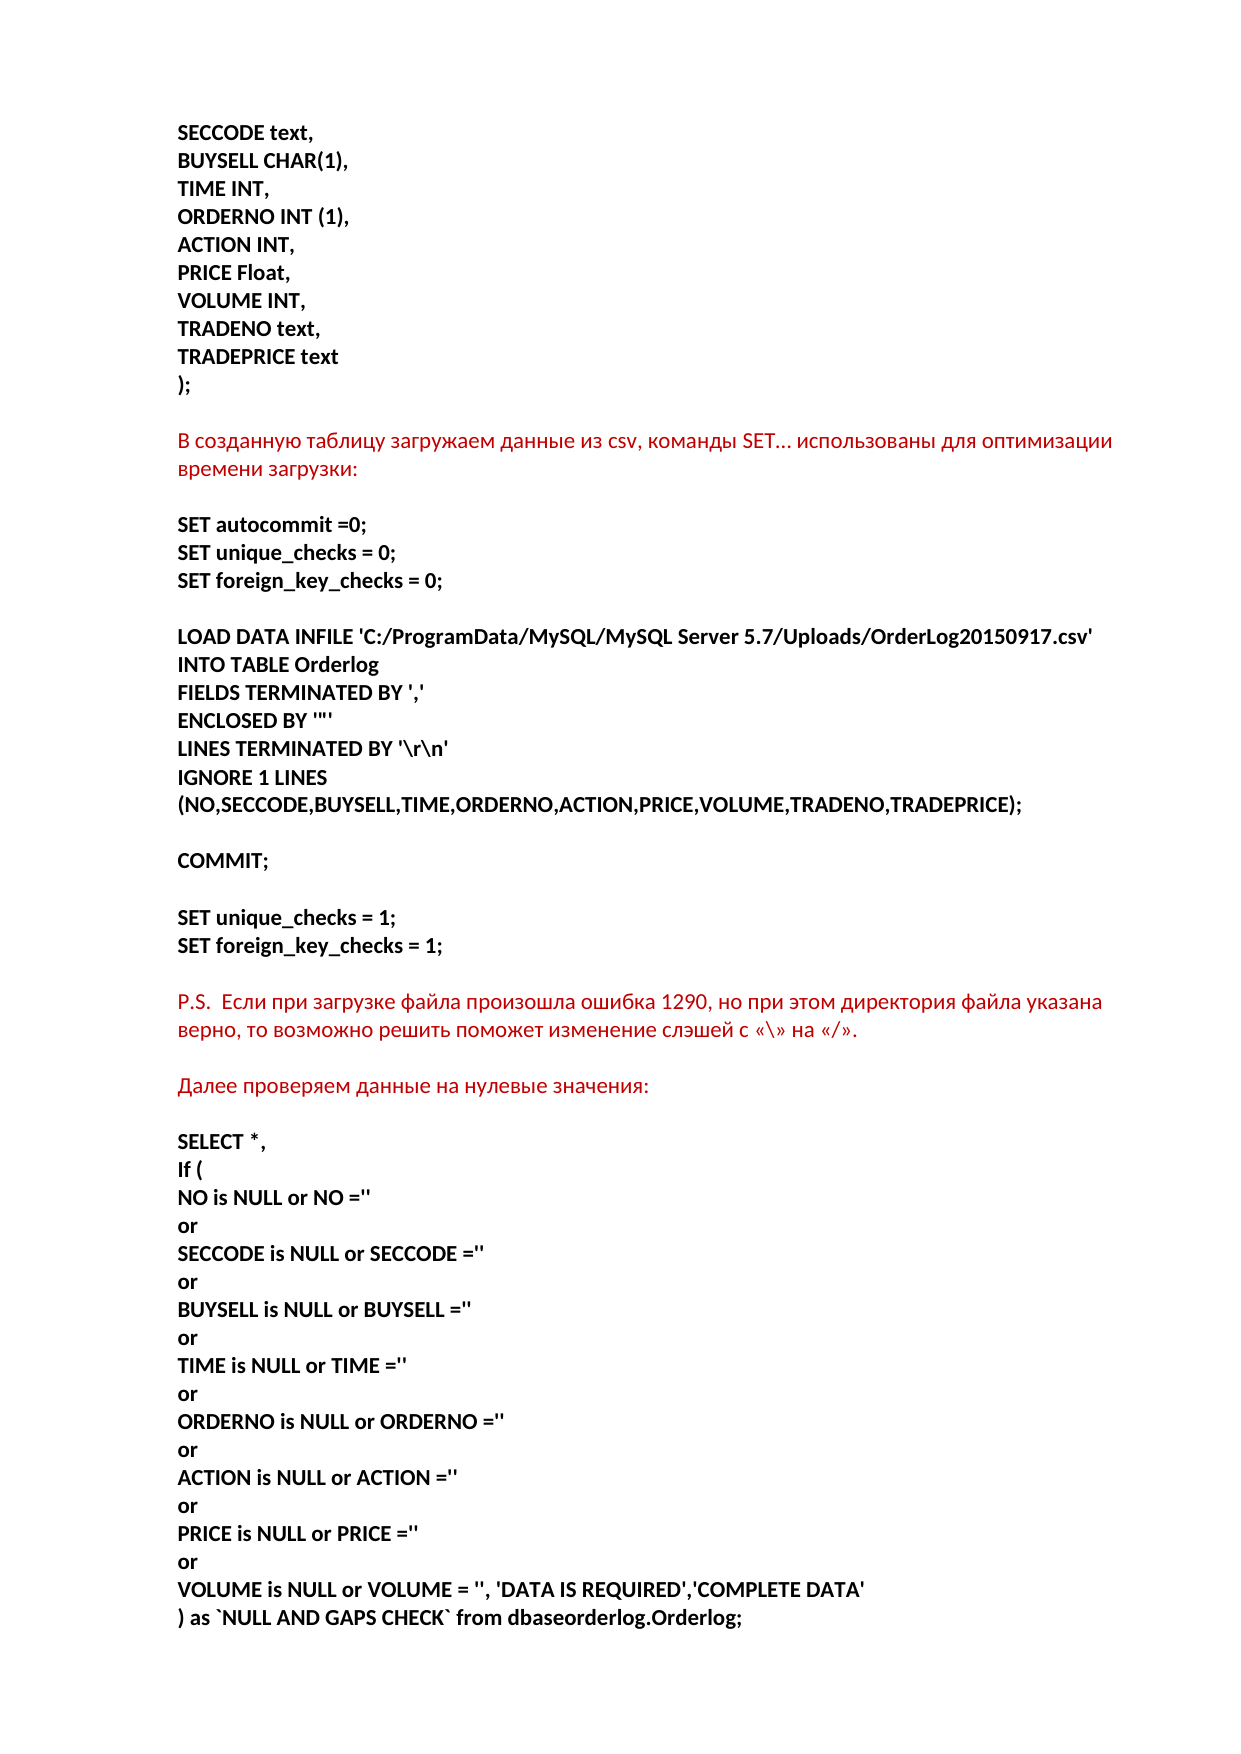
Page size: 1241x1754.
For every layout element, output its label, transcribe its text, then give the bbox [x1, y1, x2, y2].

text TIME is NULL or TIME ='' [177, 1351, 1152, 1379]
text ACTION INT, [177, 230, 1152, 258]
text or [177, 1379, 1152, 1407]
text or [177, 1267, 1152, 1295]
text (NO,SECCODE,BUYSELL,TIME,ORDERNO,ACTION,PRICE,VOLUME,TRADENO,TRADEPRICE); [177, 791, 1152, 819]
text BUYSELL CHAR(1), [177, 146, 1152, 174]
text LOAD DATA INFILE 'C:/ProgramData/MySQL/MySQL Server 5.7/Uploads/OrderLog20150917.csv' [177, 622, 1152, 651]
text Далее проверяем данные на нулевые значения: [177, 1071, 1152, 1099]
text PRICE is NULL or PRICE ='' [177, 1519, 1152, 1547]
text VOLUME INT, [177, 286, 1152, 314]
text PRICE Float, [177, 258, 1152, 286]
text SELECT *, [177, 1127, 1152, 1155]
text or [177, 1491, 1152, 1519]
text SET unique_checks = 0; [177, 538, 1152, 566]
text P.S. Если при загрузке файла произошла ошибка 1290, но при этом директория файла указана верно, то возможно решить поможет изменение слэшей с «\» на «/». [177, 987, 1152, 1043]
text SET autocommit =0; [177, 510, 1152, 538]
text ) as `NULL AND GAPS CHECK` from dbaseorderlog.Orderlog; [177, 1603, 1152, 1631]
text NO is NULL or NO ='' [177, 1183, 1152, 1211]
text TRADEPRICE text [177, 342, 1152, 370]
text ACTION is NULL or ACTION ='' [177, 1463, 1152, 1491]
text ORDERNO INT (1), [177, 202, 1152, 230]
text COMMIT; [177, 847, 1152, 875]
text TRADENO text, [177, 314, 1152, 342]
text LINES TERMINATED BY '\r\n' [177, 734, 1152, 763]
text TIME INT, [177, 174, 1152, 202]
text IGNORE 1 LINES [177, 763, 1152, 791]
text VOLUME is NULL or VOLUME = '', 'DATA IS REQUIRED','COMPLETE DATA' [177, 1575, 1152, 1603]
text SET unique_checks = 1; [177, 903, 1152, 931]
text ORDERNO is NULL or ORDERNO ='' [177, 1407, 1152, 1435]
text ); [177, 370, 1152, 398]
text SECCODE is NULL or SECCODE ='' [177, 1239, 1152, 1267]
text В созданную таблицу загружаем данные из csv, команды SET… использованы для оптимизации времени загрузки: [177, 426, 1152, 482]
text or [177, 1435, 1152, 1463]
text SET foreign_key_checks = 0; [177, 566, 1152, 594]
text ENCLOSED BY '"' [177, 707, 1152, 734]
text FIELDS TERMINATED BY ',' [177, 678, 1152, 707]
text SET foreign_key_checks = 1; [177, 931, 1152, 959]
text or [177, 1547, 1152, 1575]
text or [177, 1323, 1152, 1351]
text or [177, 1211, 1152, 1239]
text BUYSELL is NULL or BUYSELL ='' [177, 1295, 1152, 1323]
text If ( [177, 1155, 1152, 1183]
text INTO TABLE Orderlog [177, 651, 1152, 678]
text SECCODE text, [177, 118, 1152, 146]
